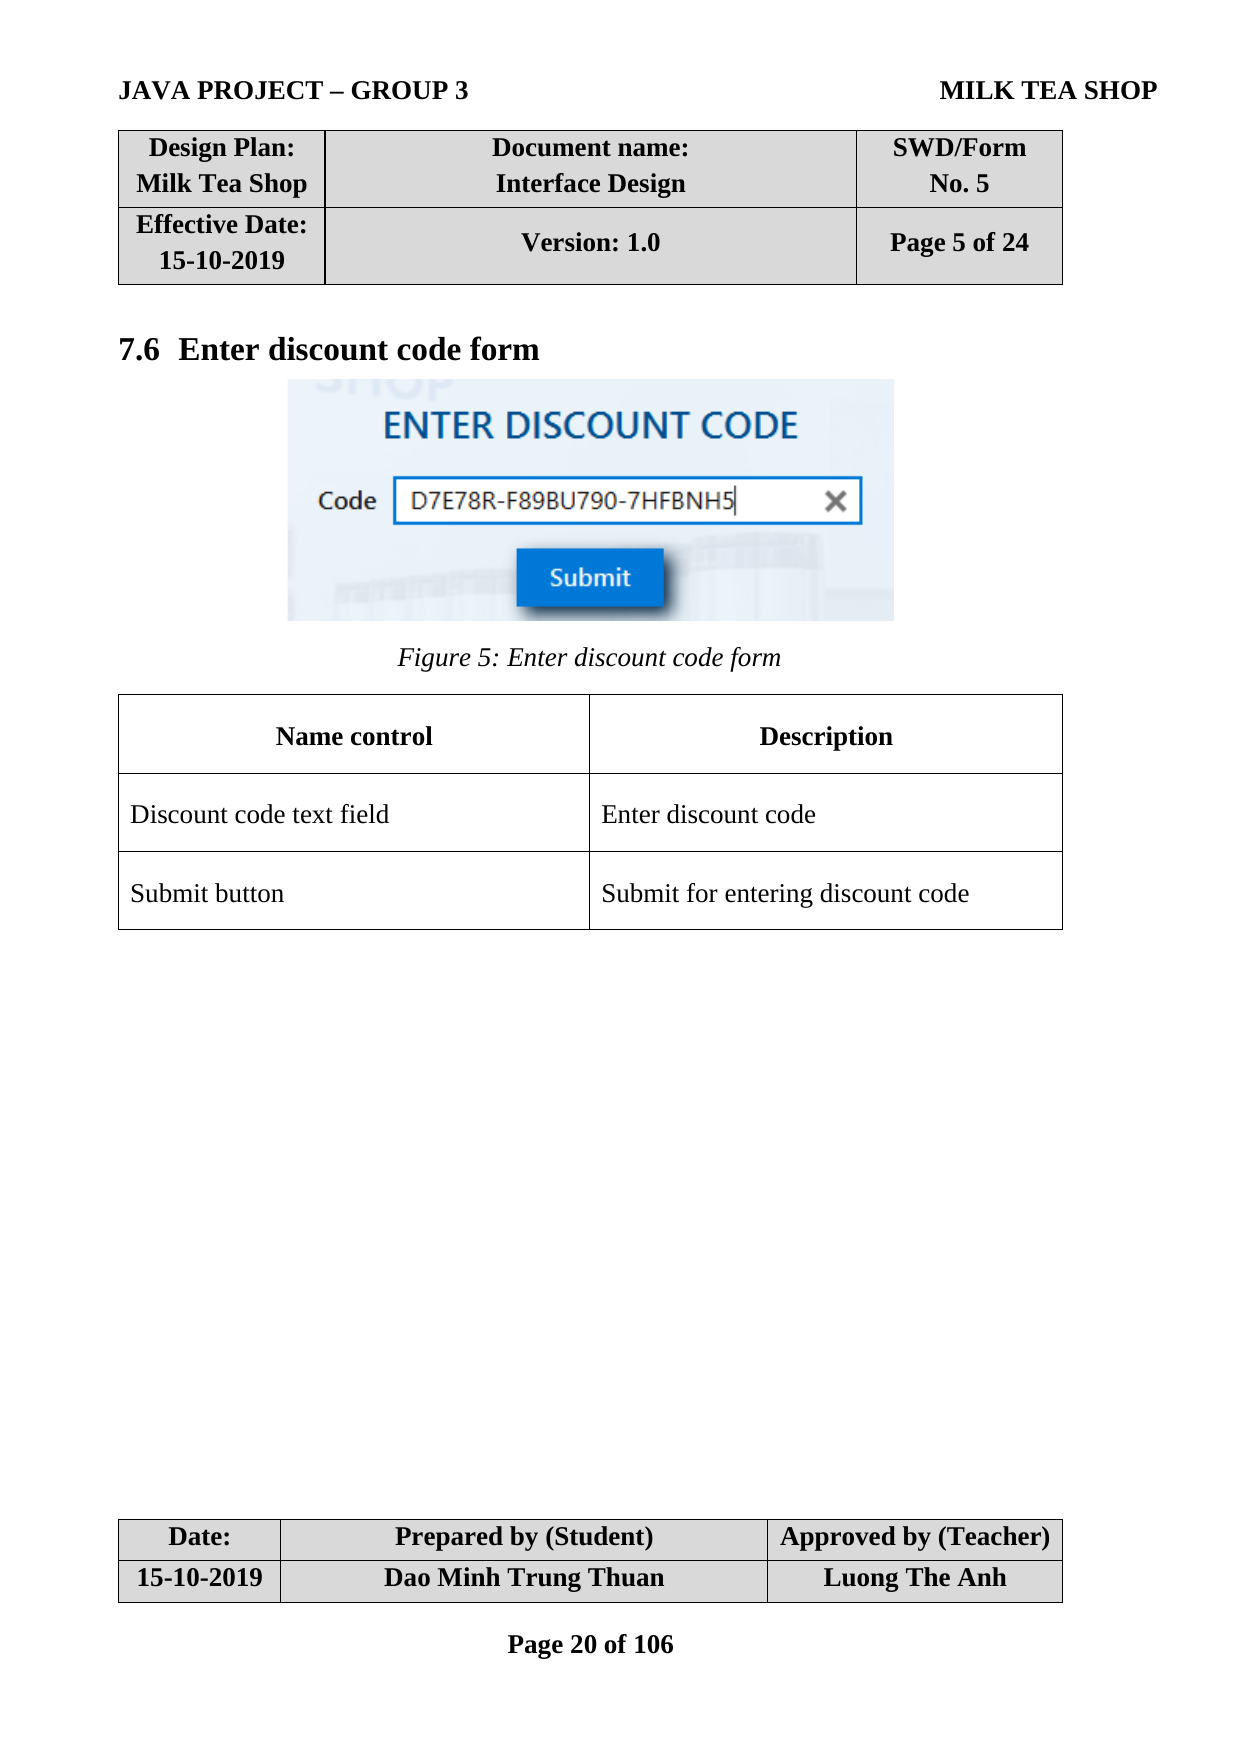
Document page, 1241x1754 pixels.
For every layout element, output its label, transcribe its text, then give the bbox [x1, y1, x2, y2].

table_cell Submit for entering discount code [590, 852, 1062, 929]
table_cell Submit button [119, 852, 589, 929]
subtitle Enter discount code form [118, 329, 1063, 367]
table_cell Enter discount code [590, 774, 1062, 851]
table_cell Discount code text field [119, 774, 589, 851]
text Figure 5: Enter discount code form [118, 642, 1063, 673]
table_header Name control [119, 695, 589, 772]
picture [287, 379, 894, 621]
table_header Description [590, 695, 1062, 772]
